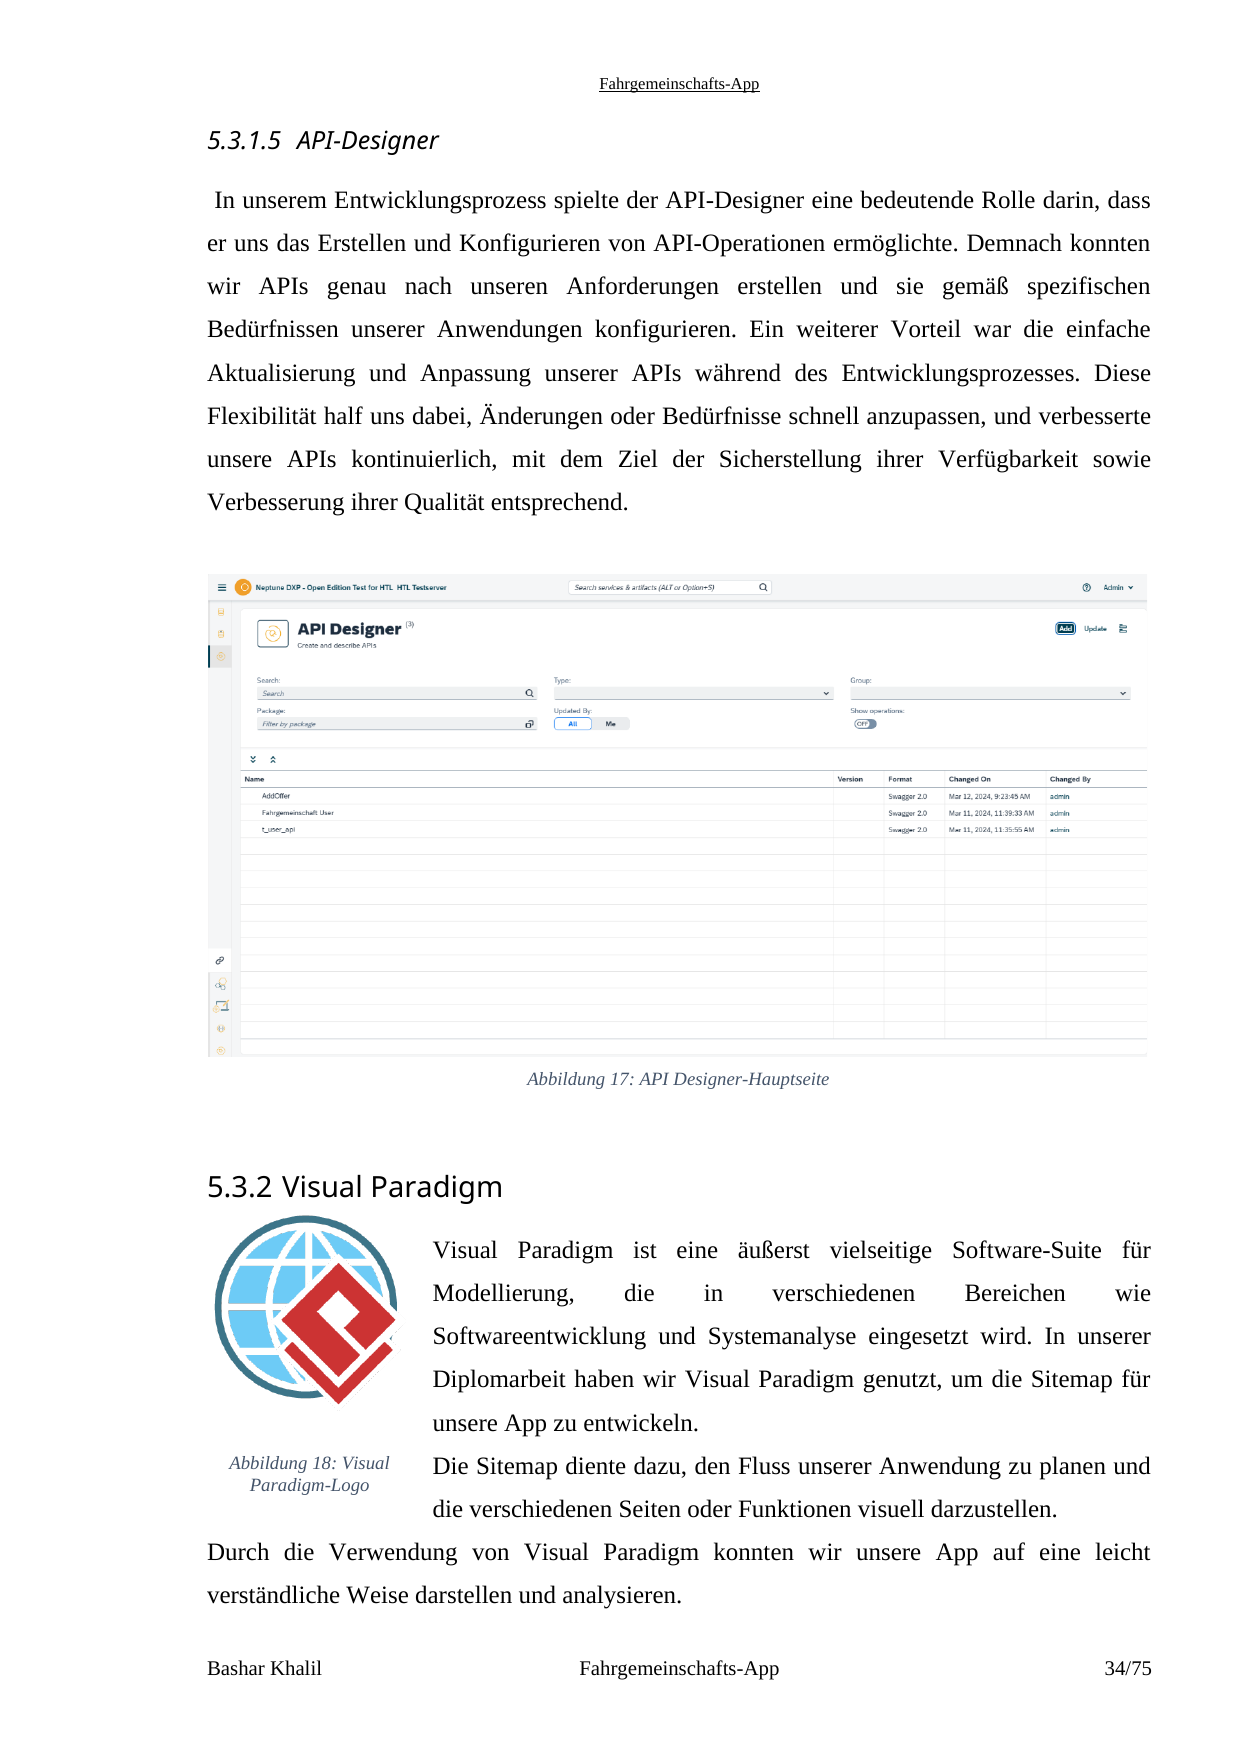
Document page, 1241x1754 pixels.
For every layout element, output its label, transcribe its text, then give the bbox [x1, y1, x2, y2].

text Durch die Verwendung von Visual Paradigm konnten wir unsere App auf eine leicht verständliche Weise darstellen und analysieren. [207, 1537, 1152, 1609]
text Visual Paradigm ist eine äußerst vielseitige Software-Suite für Modellierung, die in verschiedenen Bereichen wie Softwareentwicklung und Systemanalyse eingesetzt wird. In unserer Diplomarbeit haben wir Visual Paradigm genutzt, um die Sitemap für unsere App zu entwickeln. [207, 1235, 1152, 1436]
subtitle API-Designer [207, 122, 1152, 156]
subtitle Visual Paradigm [207, 1167, 1152, 1206]
picture [206, 574, 1147, 1056]
picture [206, 1209, 414, 1417]
text Die Sitemap diente dazu, den Fluss unserer Anwendung zu planen und die verschiedenen Seiten oder Funktionen visuell darzustellen. [207, 1451, 1152, 1523]
text In unserem Entwicklungsprozess spielte der API-Designer eine bedeutende Rolle darin, dass er uns das Erstellen und Konfigurieren von API-Operationen ermöglichte. Demnach konnten wir APIs genau nach unseren Anforderungen erstellen und sie gemäß spezifischen Bedürfnissen unserer Anwendungen konfigurieren. Ein weiterer Vorteil war die einfache Aktualisierung und Anpassung unserer APIs während des Entwicklungsprozesses. Diese Flexibilität half uns dabei, Änderungen oder Bedürfnisse schnell anzupassen, und verbesserte unsere APIs kontinuierlich, mit dem Ziel der Sicherstellung ihrer Verfügbarkeit sowie Verbesserung ihrer Qualität entsprechend. [207, 185, 1152, 516]
